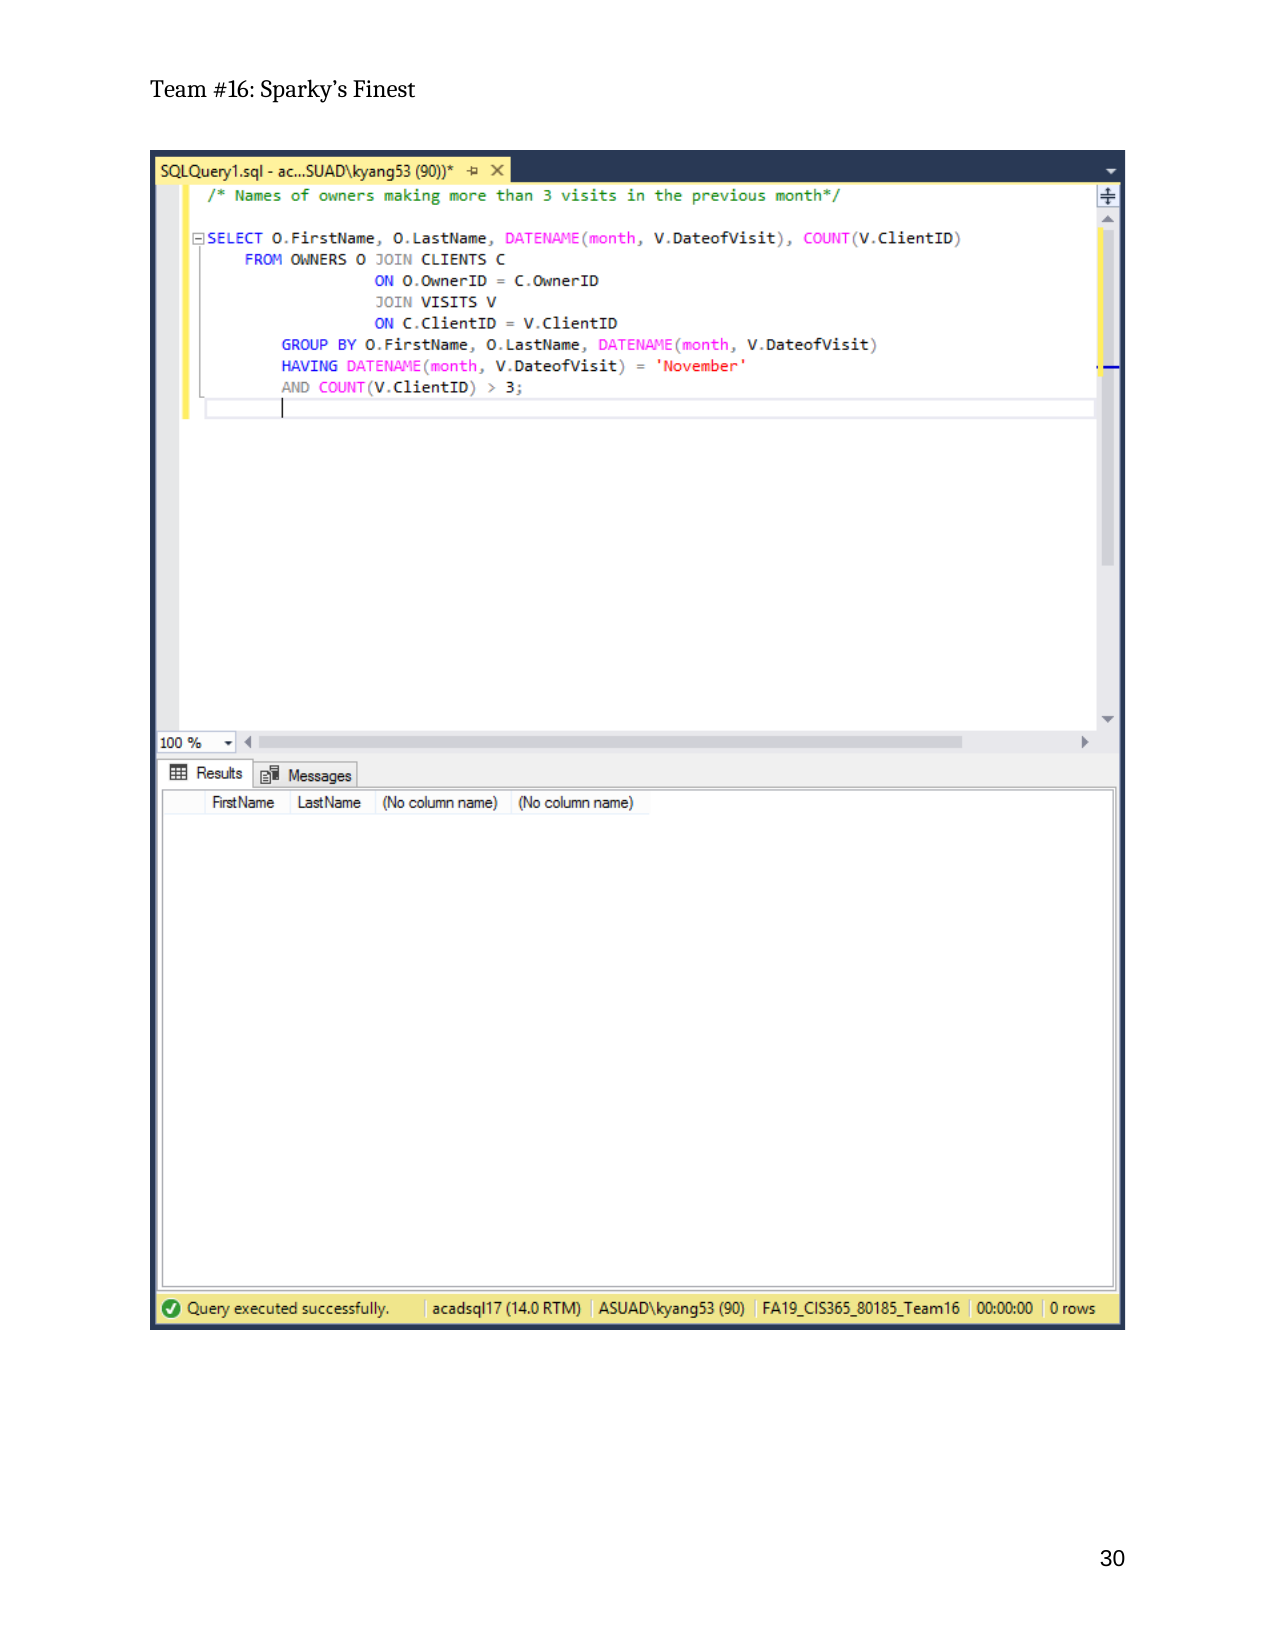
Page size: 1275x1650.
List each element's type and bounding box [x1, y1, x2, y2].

picture [150, 150, 1125, 1330]
